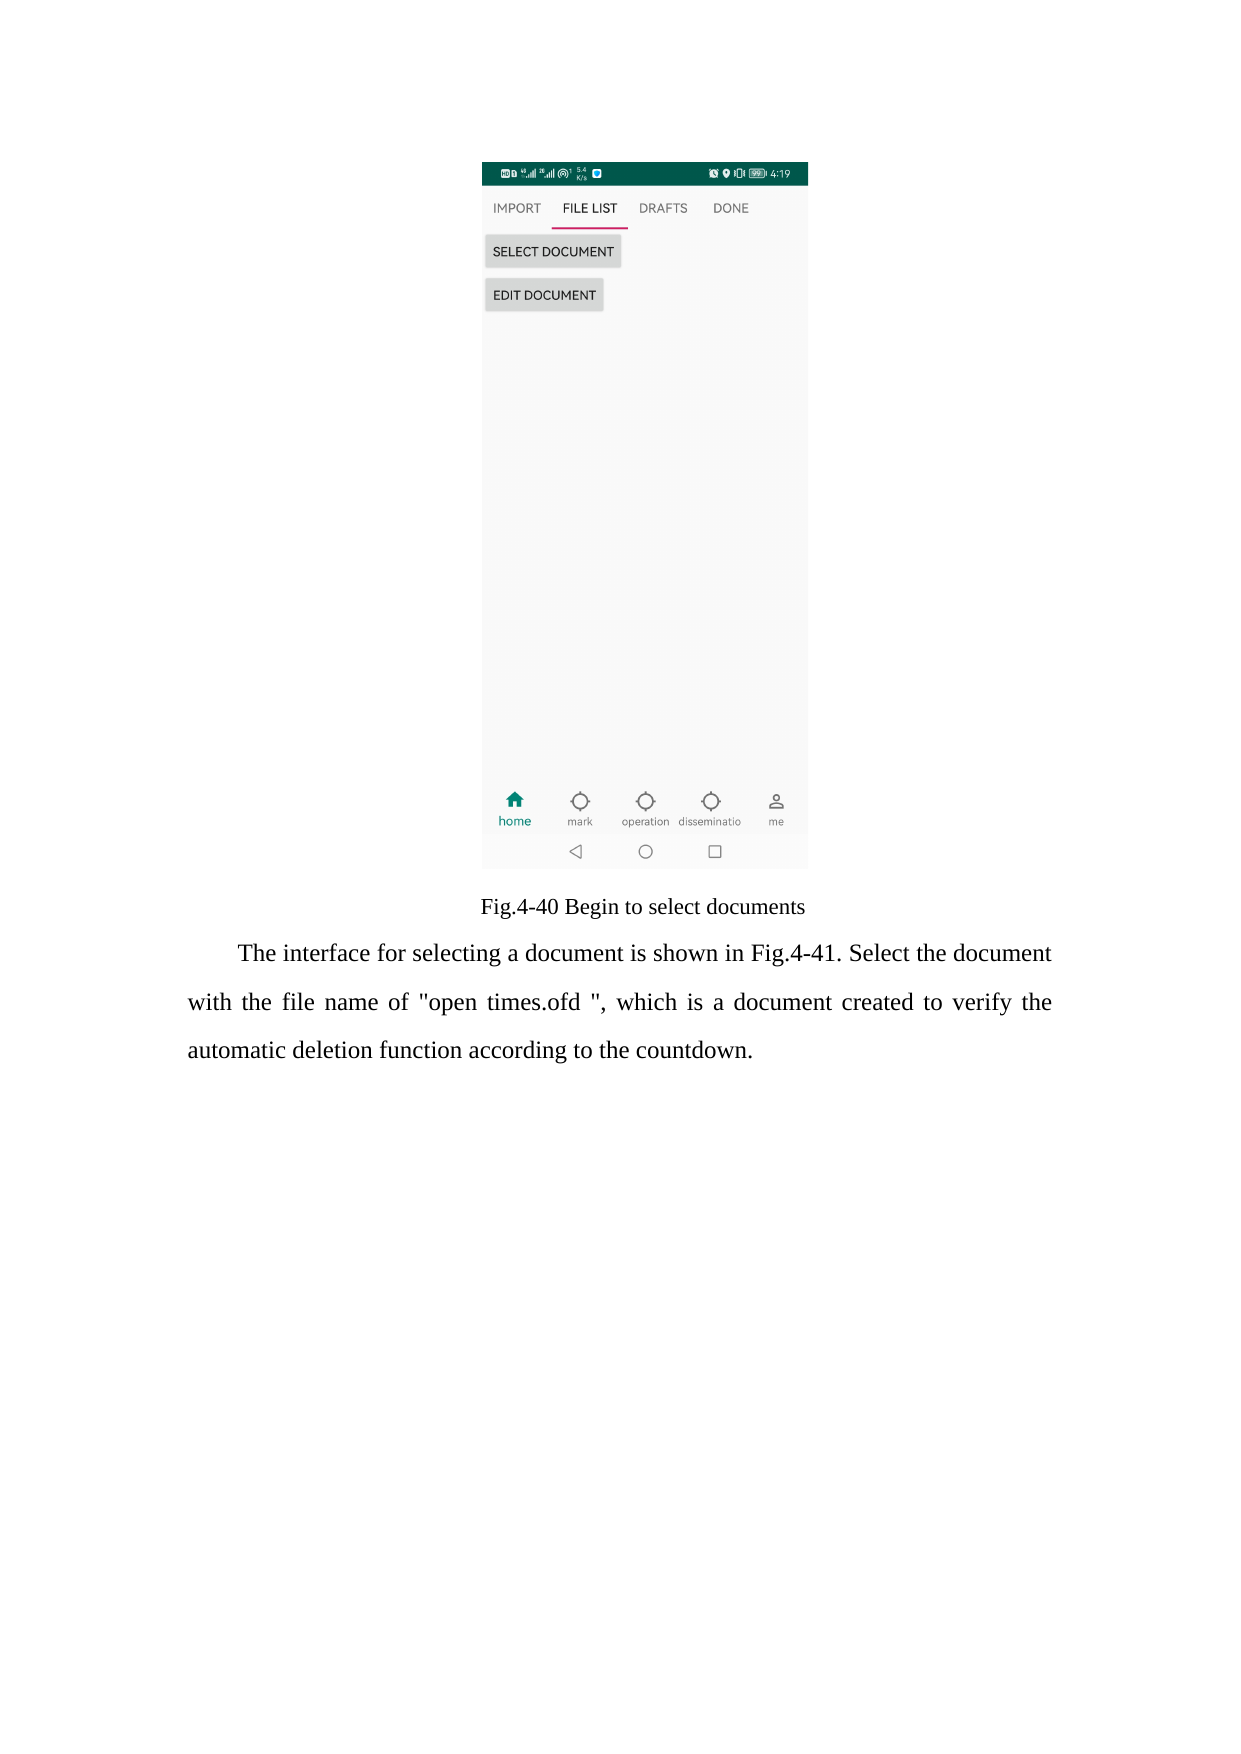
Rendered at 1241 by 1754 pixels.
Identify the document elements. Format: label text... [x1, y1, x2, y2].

picture [482, 162, 809, 869]
text Fig.4-40 Begin to select documents [187, 890, 1053, 923]
text The interface for selecting a document is shown in Fig.4-41. Select the document with the file name of "open times.ofd ", which is a document created to verify the automatic deletion function according to the countdown. [187, 936, 1053, 1066]
